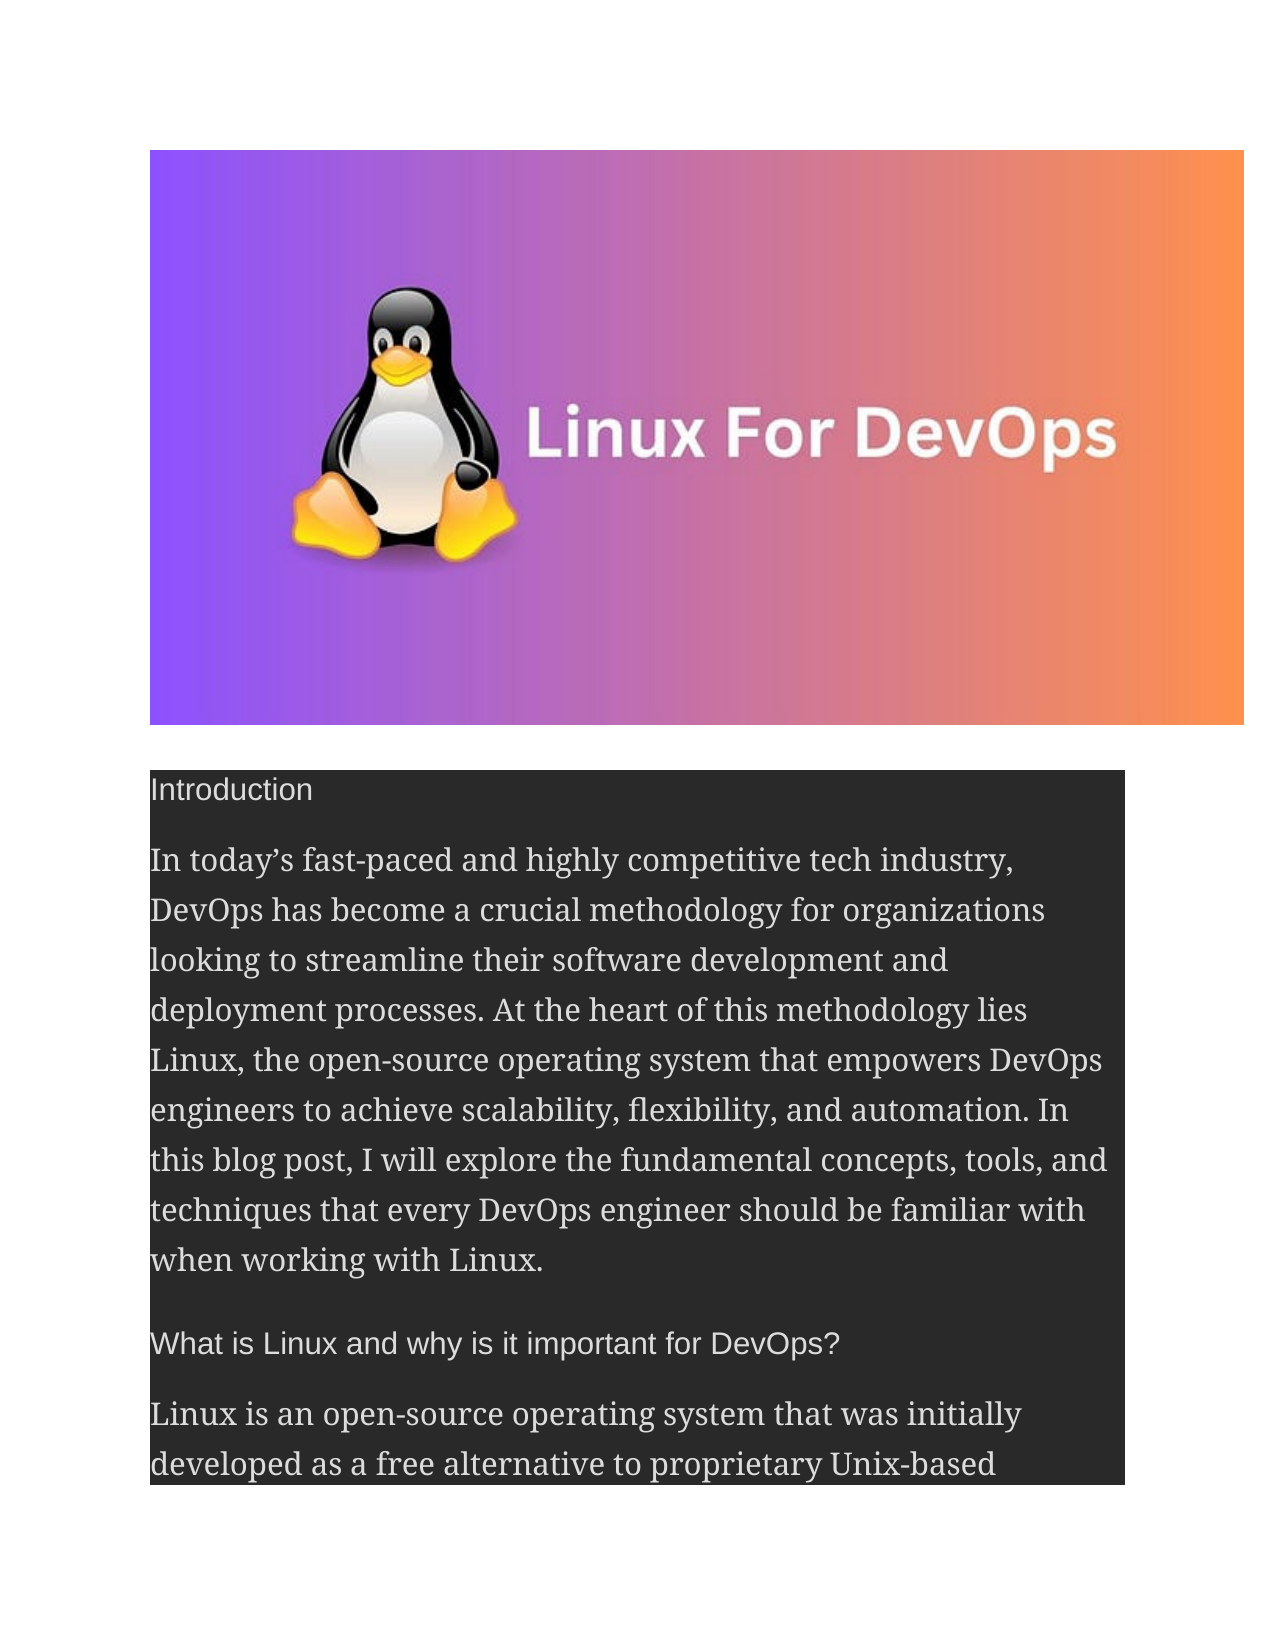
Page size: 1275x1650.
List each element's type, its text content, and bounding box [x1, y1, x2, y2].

text In today’s fast-paced and highly competitive tech industry, DevOps has become a crucial methodology for organizations looking to streamline their software development and deployment processes. At the heart of this methodology lies Linux, the open-source operating system that empowers DevOps engineers to achieve scalability, flexibility, and automation. In this blog post, I will explore the fundamental concepts, tools, and techniques that every DevOps engineer should be familiar with when working with Linux. [150, 831, 1125, 1281]
picture [150, 150, 1244, 725]
subtitle Introduction [150, 770, 1125, 807]
subtitle What is Linux and why is it important for DevOps? [150, 1324, 1125, 1361]
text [150, 1385, 1125, 1485]
